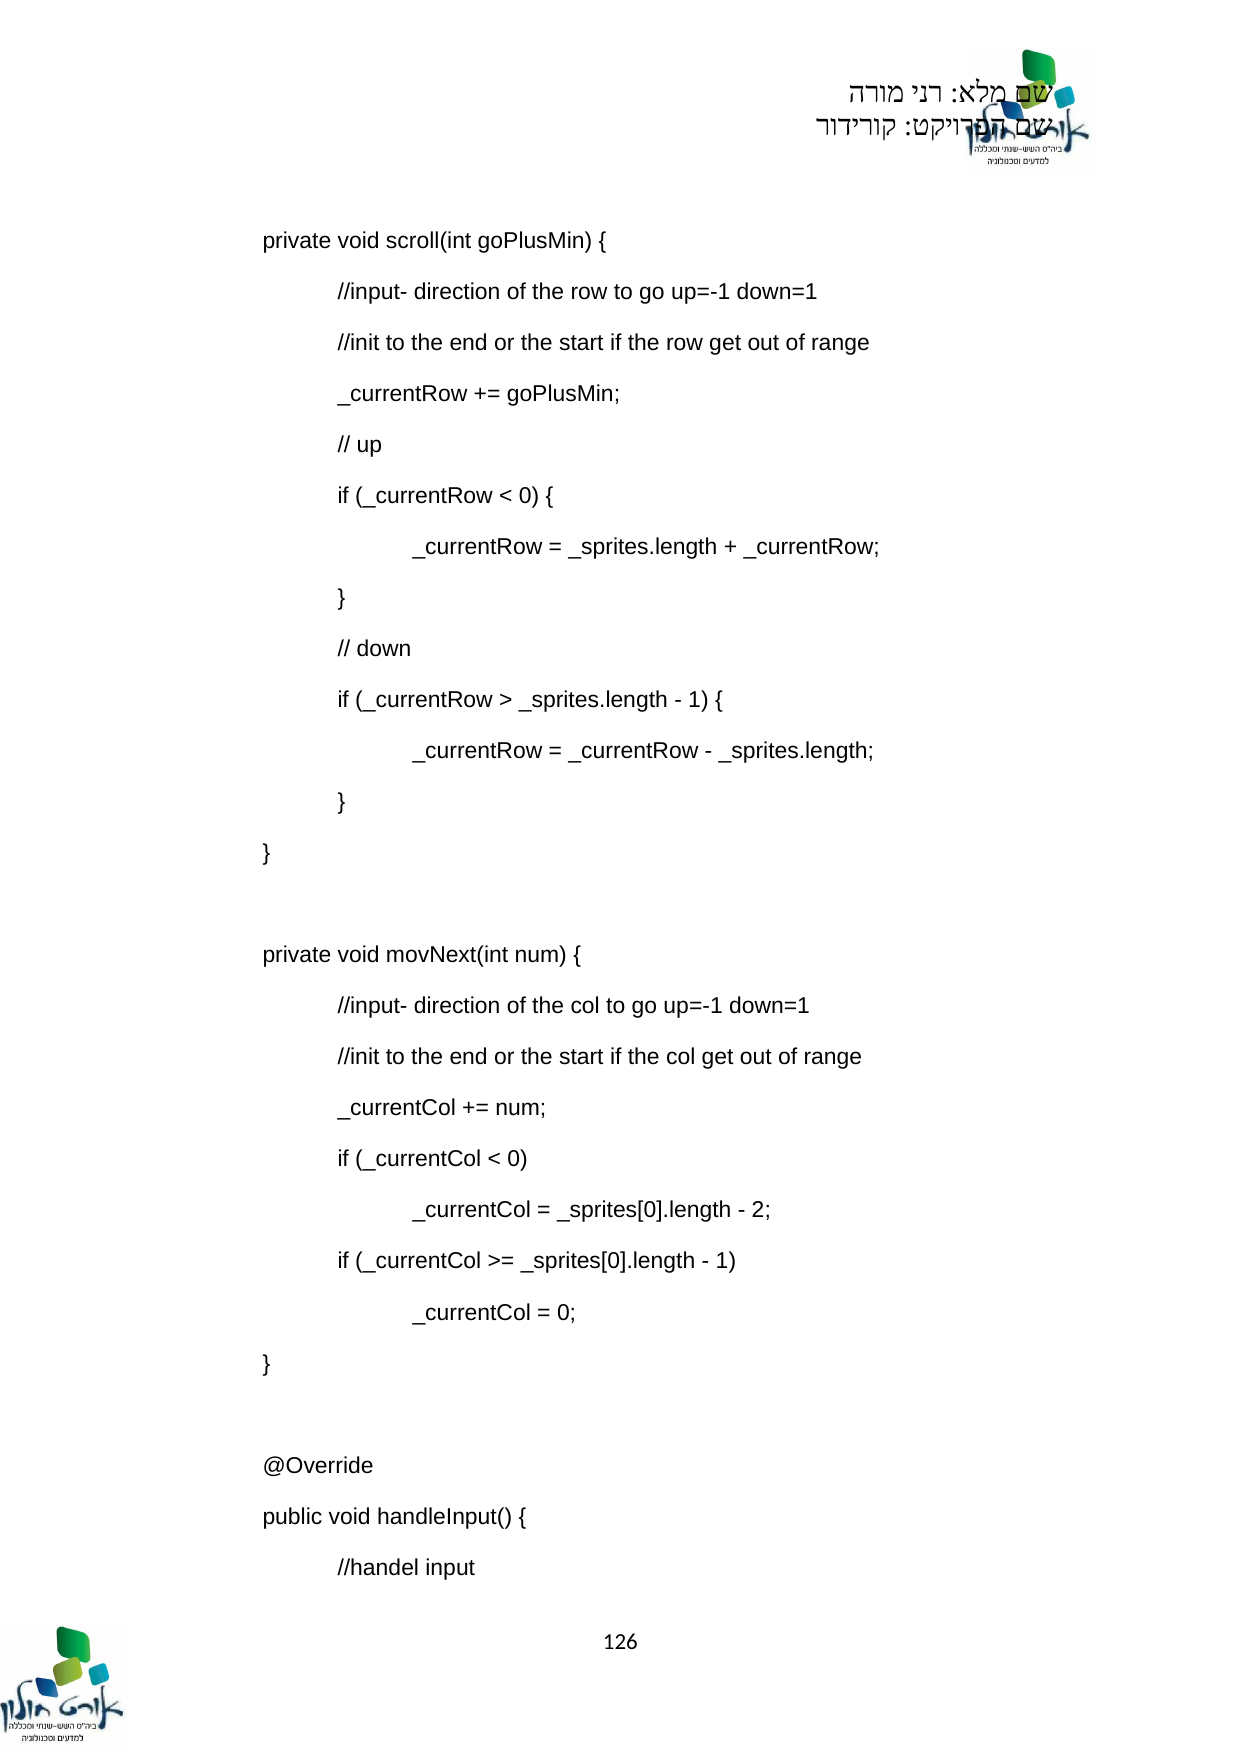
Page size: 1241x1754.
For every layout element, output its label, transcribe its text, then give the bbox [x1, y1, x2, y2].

text _currentCol = _sprites[0].length - 2; [187, 1196, 1053, 1223]
text @Override [187, 1452, 1053, 1478]
text } [187, 839, 1053, 866]
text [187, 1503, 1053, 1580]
text // up [187, 431, 1053, 457]
text _currentRow = _currentRow - _sprites.length; [187, 737, 1053, 763]
text } [187, 1349, 1053, 1376]
text if (_currentCol >= _sprites[0].length - 1) [187, 1247, 1053, 1274]
text } [187, 584, 1053, 610]
text _currentRow += goPlusMin; [187, 380, 1053, 406]
picture [965, 46, 1097, 178]
text //input- direction of the row to go up=-1 down=1 [187, 278, 1053, 304]
text if (_currentRow < 0) { [187, 482, 1053, 508]
text private void movNext(int num) { [187, 941, 1053, 968]
text //input- direction of the col to go up=-1 down=1 [187, 992, 1053, 1019]
text // down [187, 635, 1053, 661]
text //init to the end or the start if the row get out of range [187, 329, 1053, 355]
text if (_currentCol < 0) [187, 1145, 1053, 1172]
text _currentRow = _sprites.length + _currentRow; [187, 533, 1053, 559]
text _currentCol += num; [187, 1094, 1053, 1121]
text private void scroll(int goPlusMin) { [187, 227, 1053, 253]
text } [187, 788, 1053, 814]
text if (_currentRow > _sprites.length - 1) { [187, 686, 1053, 712]
text _currentCol = 0; [187, 1298, 1053, 1325]
text //init to the end or the start if the col get out of range [187, 1043, 1053, 1070]
picture [0, 1622, 131, 1754]
